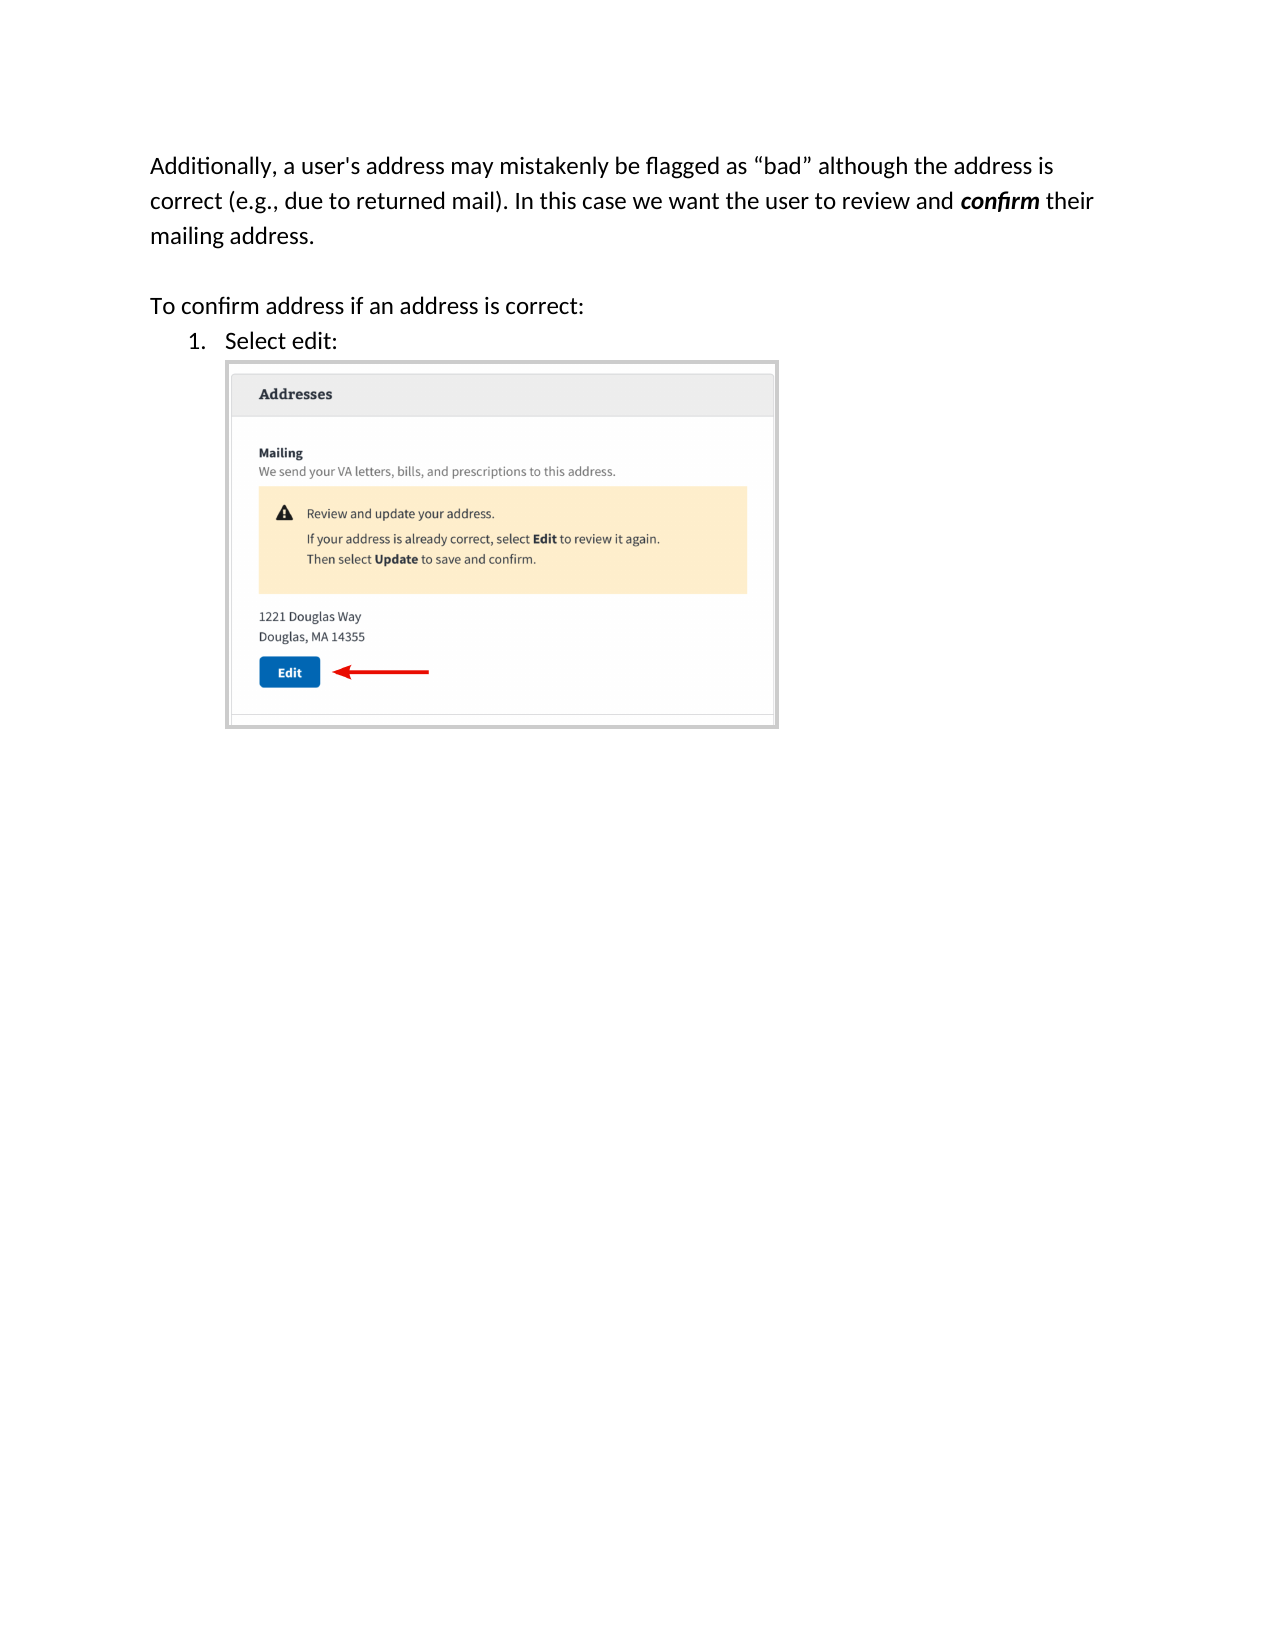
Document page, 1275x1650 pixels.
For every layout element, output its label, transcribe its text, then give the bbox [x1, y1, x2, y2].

text To confirm address if an address is correct: [150, 290, 1125, 321]
list Select edit: [187, 325, 1125, 356]
text Additionally, a user's address may mistakenly be flagged as “bad” although the address is correct (e.g., due to returned mail). In this case we want the user to review and confirm their mailing address. [150, 150, 1125, 251]
picture [229, 364, 775, 725]
